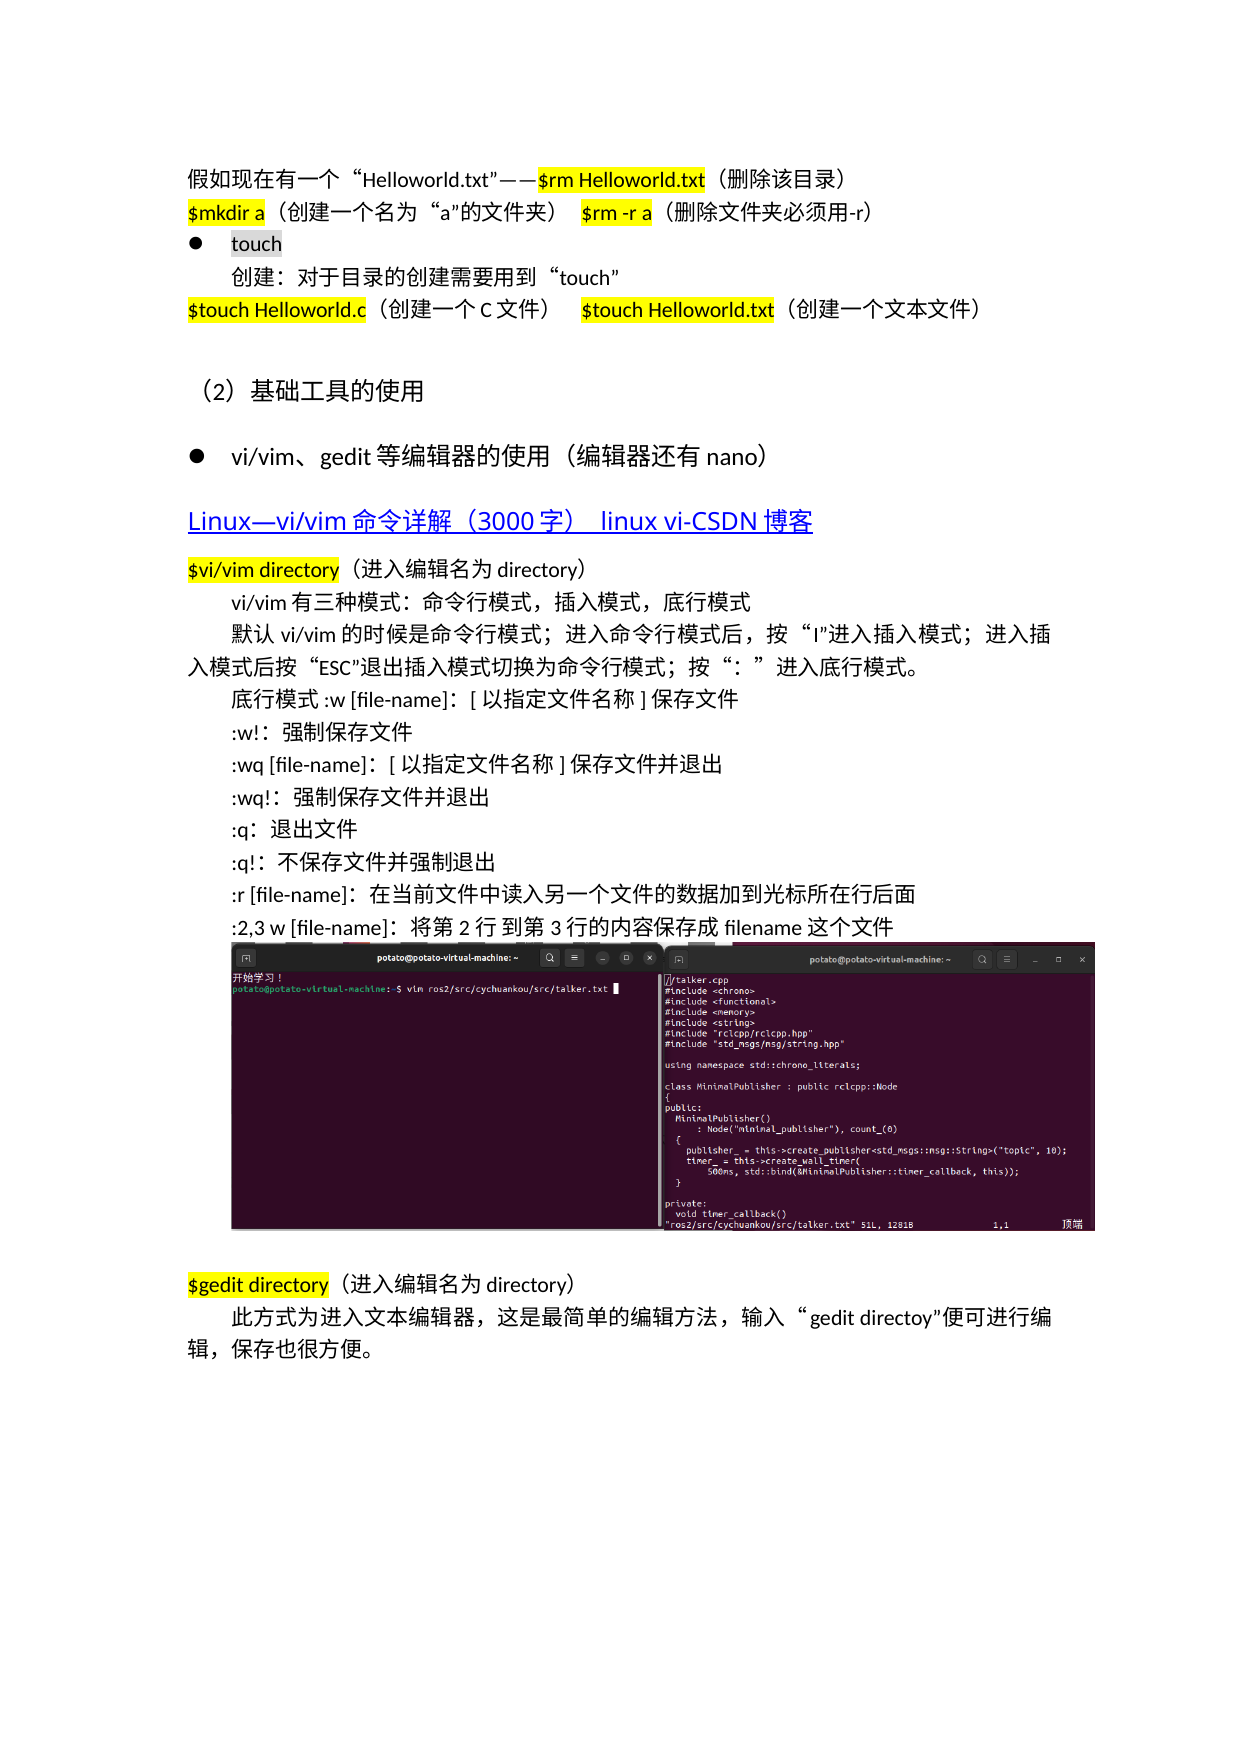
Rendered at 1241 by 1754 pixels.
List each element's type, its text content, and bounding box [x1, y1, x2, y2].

list vi/vim、gedit等编辑器的使用（编辑器还有nano） [187, 422, 1053, 487]
list :2,3 w [file-name]：将第 2 行 到第 3 行的内容保存成 filename 这个文件 [187, 909, 1053, 942]
list 底行模式 :w [file-name]：[ 以指定文件名称 ] 保存文件 [187, 682, 1053, 714]
text $mkdir a（创建一个名为“a”的文件夹） $rm -r a（删除文件夹必须用-r） [187, 194, 1053, 227]
list 默认vi/vim的时候是命令行模式；进入命令行模式后，按“I”进入插入模式；进入插入模式后按“ESC”退出插入模式切换为命令行模式；按“：”进入底行模式。 [187, 617, 1053, 682]
list touch [187, 227, 1053, 259]
list 基础工具的使用 [187, 357, 1053, 422]
list 此方式为进入文本编辑器，这是最简单的编辑方法，输入“gedit directoy”便可进行编辑，保存也很方便。 [187, 1299, 1053, 1364]
list 创建：对于目录的创建需要用到“touch” [187, 259, 1053, 292]
list vi/vim有三种模式：命令行模式，插入模式，底行模式 [187, 584, 1053, 617]
text 假如现在有一个“Helloworld.txt”——$rm Helloworld.txt（删除该目录） [187, 162, 1053, 194]
list :q!：不保存文件并强制退出 [187, 844, 1053, 877]
list Linux—vi/vim命令详解（3000字）_linux vi-CSDN博客 [187, 487, 1053, 552]
list :q：退出文件 [187, 812, 1053, 844]
list :w!：强制保存文件 [187, 714, 1053, 747]
list $vi/vim directory（进入编辑名为directory） [187, 552, 1053, 584]
list $touch Helloworld.c（创建一个C文件） $touch Helloworld.txt（创建一个文本文件） [187, 292, 1053, 324]
list :wq [file-name]：[ 以指定文件名称 ] 保存文件并退出 [187, 747, 1053, 779]
list $gedit directory（进入编辑名为directory） [187, 1267, 1053, 1299]
list :wq!：强制保存文件并退出 [187, 779, 1053, 812]
list :r [file-name]：在当前文件中读入另一个文件的数据加到光标所在行后面 [187, 877, 1053, 909]
picture [231, 942, 1095, 1231]
